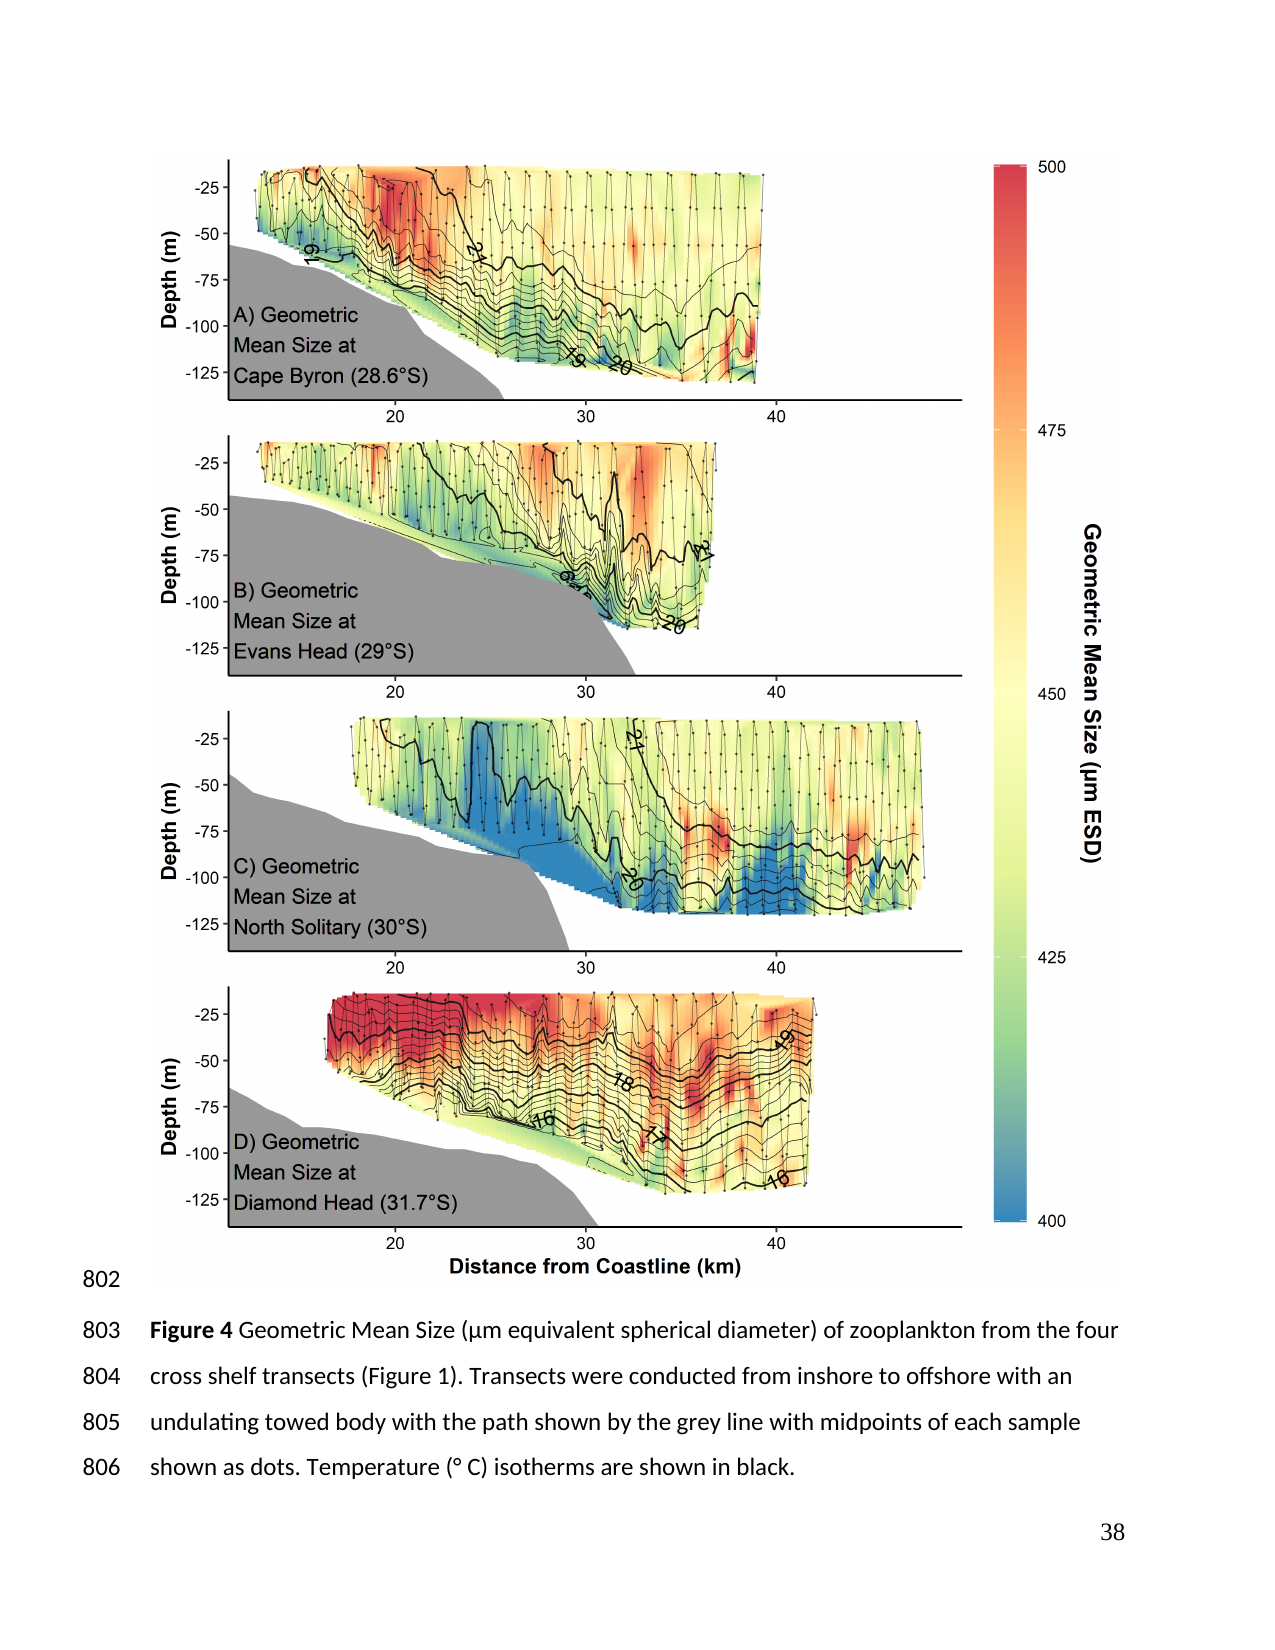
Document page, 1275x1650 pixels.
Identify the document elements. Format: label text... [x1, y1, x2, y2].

picture [150, 150, 1125, 1288]
text Figure 4 Geometric Mean Size (µm equivalent spherical diameter) of zooplankton from the four cross shelf transects (Figure 1). Transects were conducted from inshore to offshore with an undulating towed body with the path shown by the grey line with midpoints of each sample shown as dots. Temperature (° C) isotherms are shown in black. [150, 1314, 1125, 1482]
